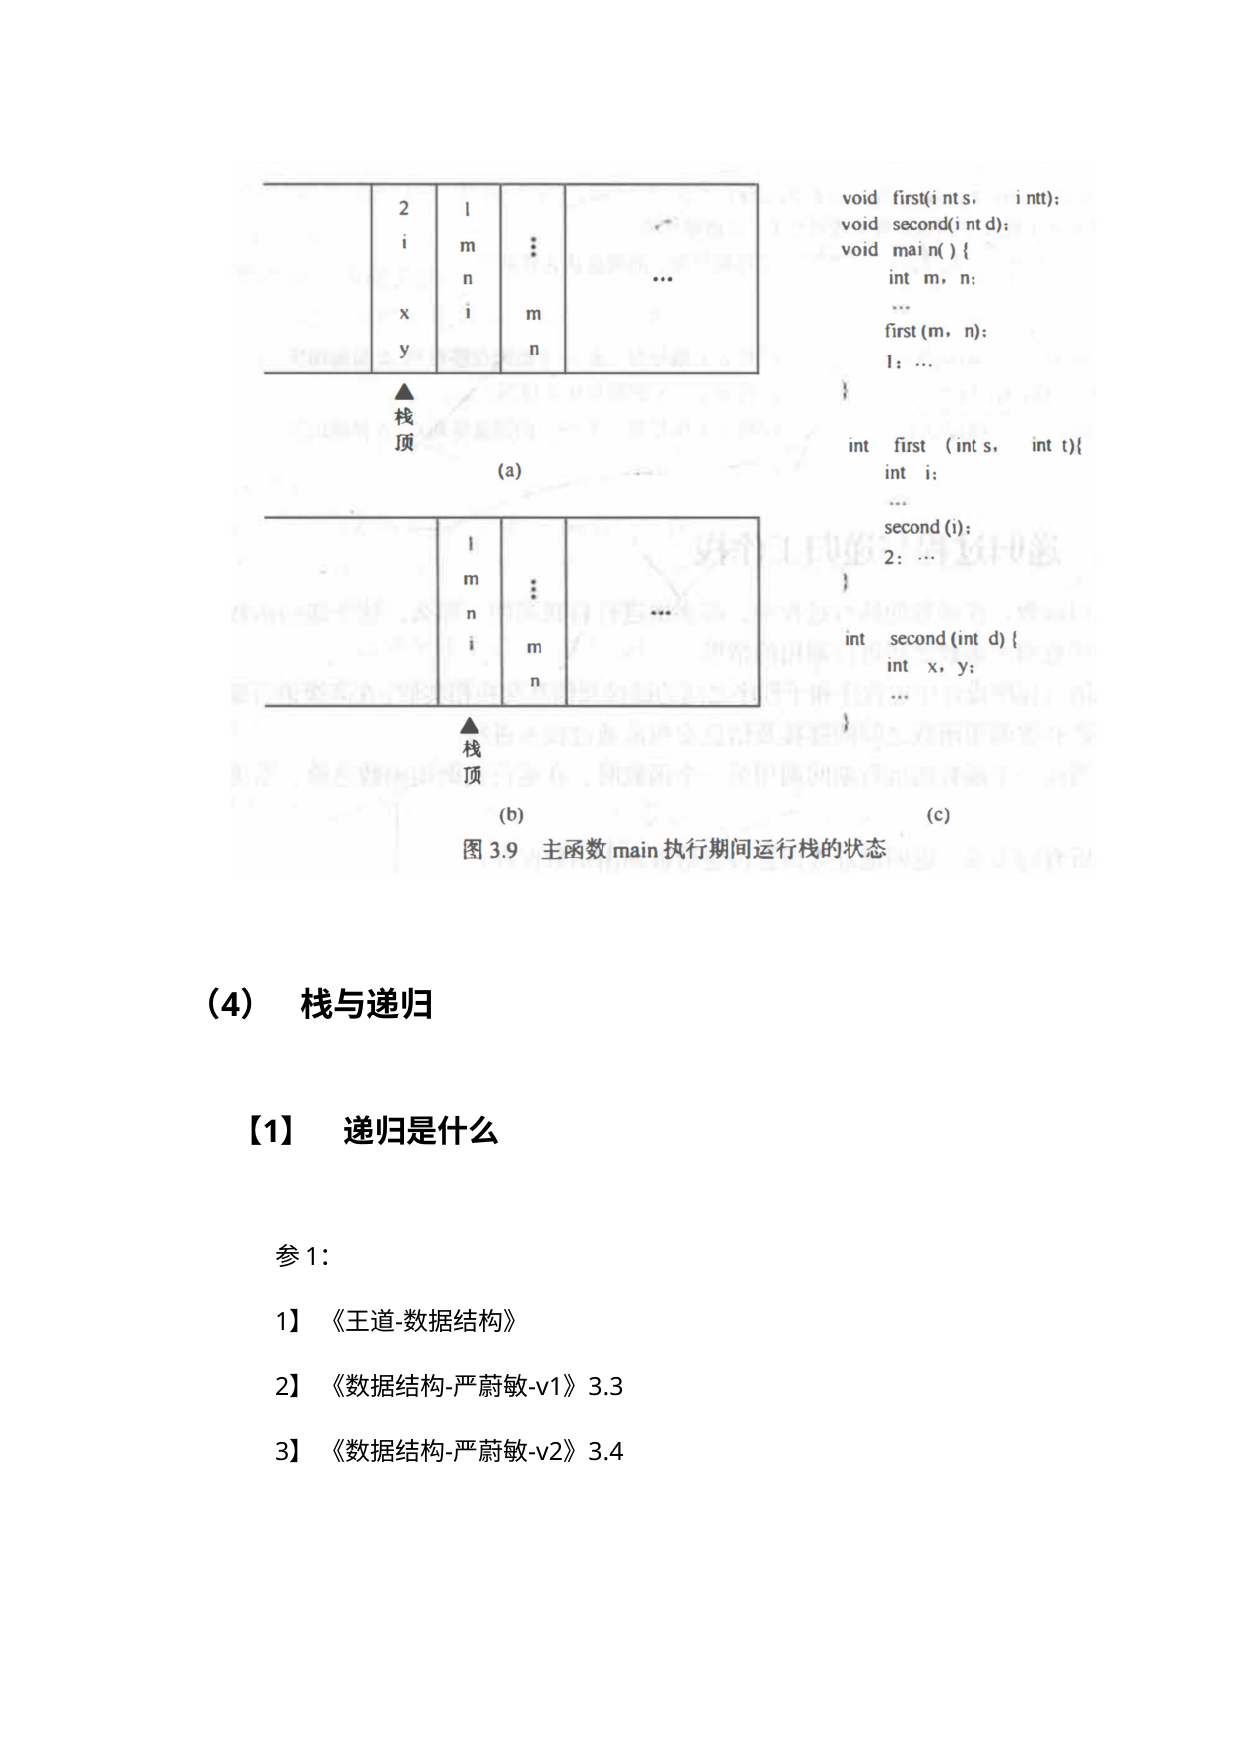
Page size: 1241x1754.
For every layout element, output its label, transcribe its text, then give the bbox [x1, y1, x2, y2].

text 1】 《王道-数据结构》 [231, 1287, 1053, 1352]
picture [231, 162, 1097, 874]
subtitle 递归是什么 [231, 1096, 1053, 1161]
text 2】 《数据结构-严蔚敏-v1》3.3 [231, 1352, 1053, 1417]
text 参1： [275, 1222, 1053, 1287]
subtitle 栈与递归 [187, 969, 1053, 1034]
text 3】 《数据结构-严蔚敏-v2》3.4 [231, 1417, 1053, 1482]
